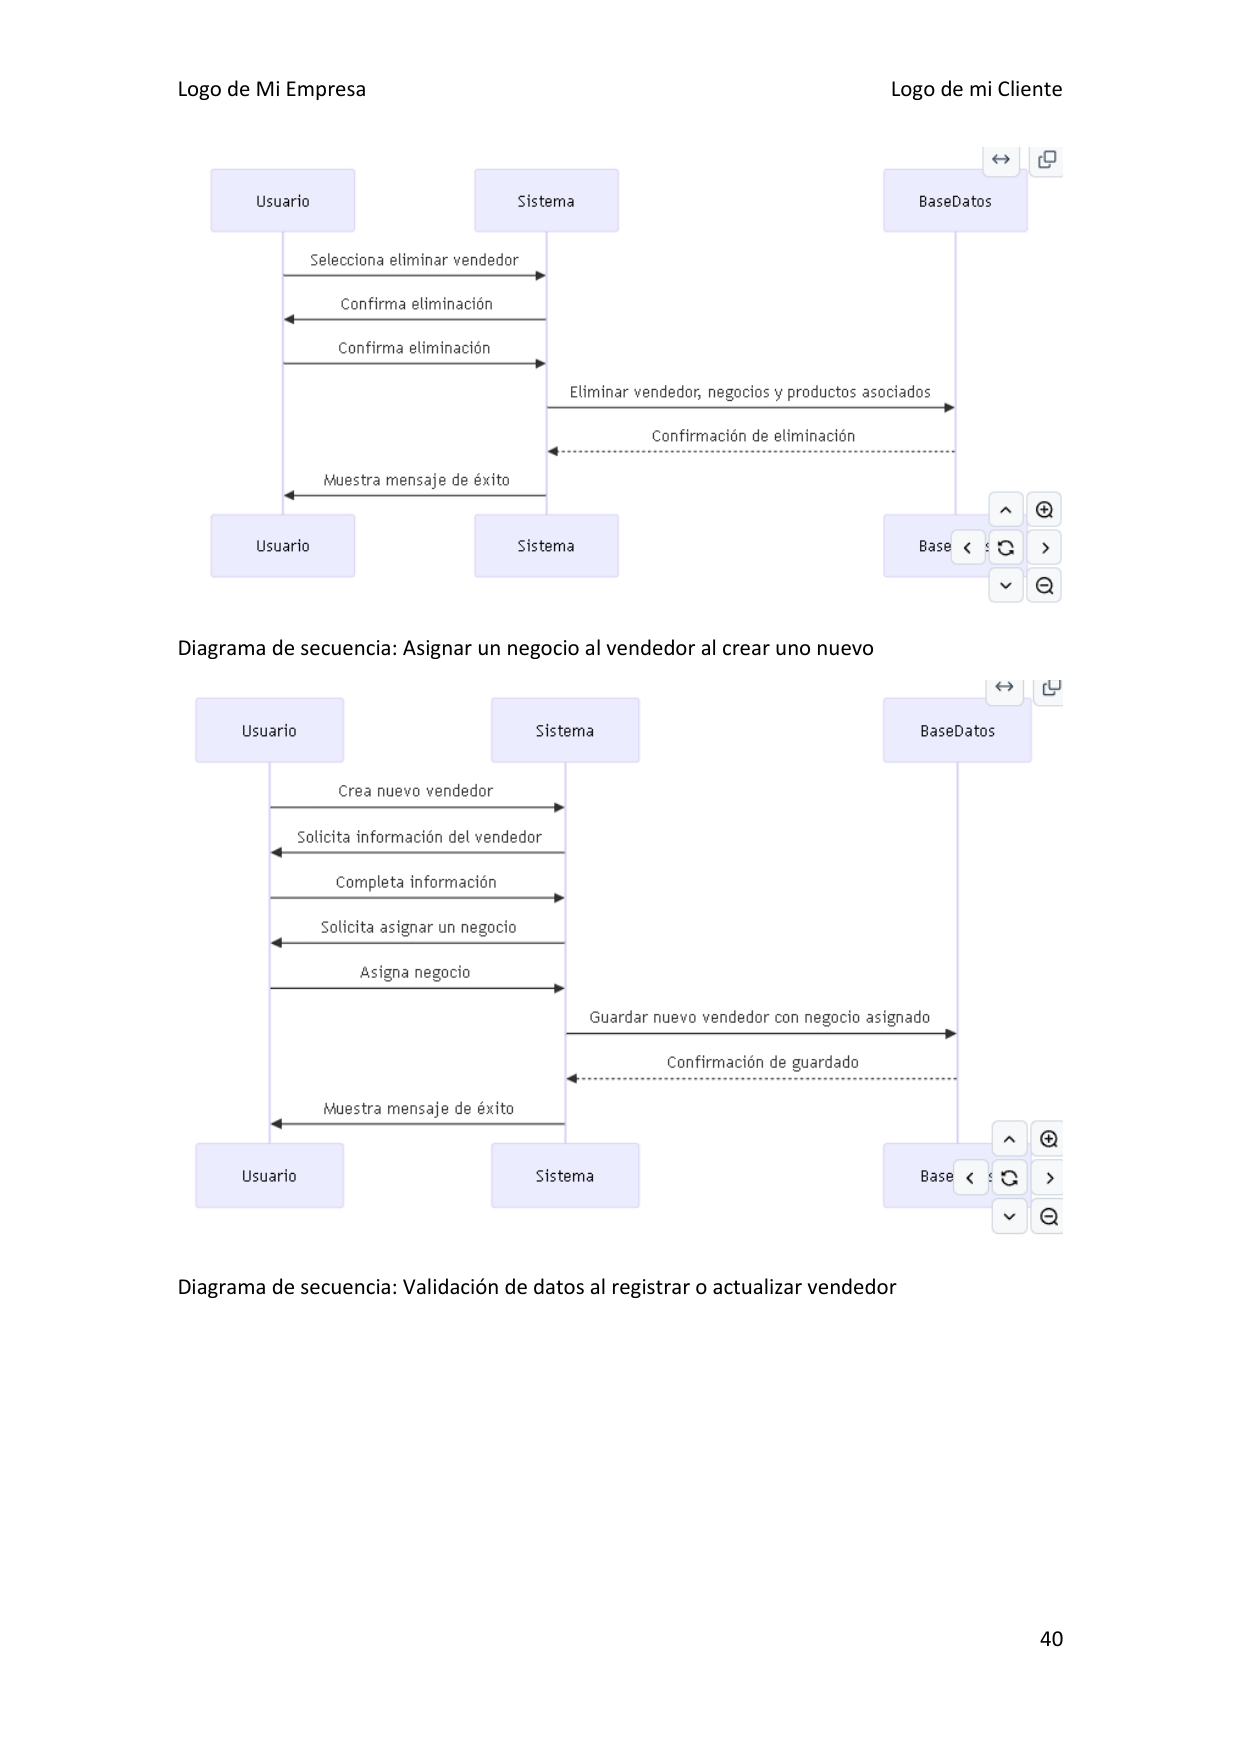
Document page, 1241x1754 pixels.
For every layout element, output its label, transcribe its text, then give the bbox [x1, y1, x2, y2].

picture [177, 680, 1063, 1253]
text Diagrama de secuencia: Asignar un negocio al vendedor al crear uno nuevo [177, 633, 1063, 661]
picture [177, 147, 1063, 615]
text Diagrama de secuencia: Validación de datos al registrar o actualizar vendedor [177, 1272, 1063, 1300]
